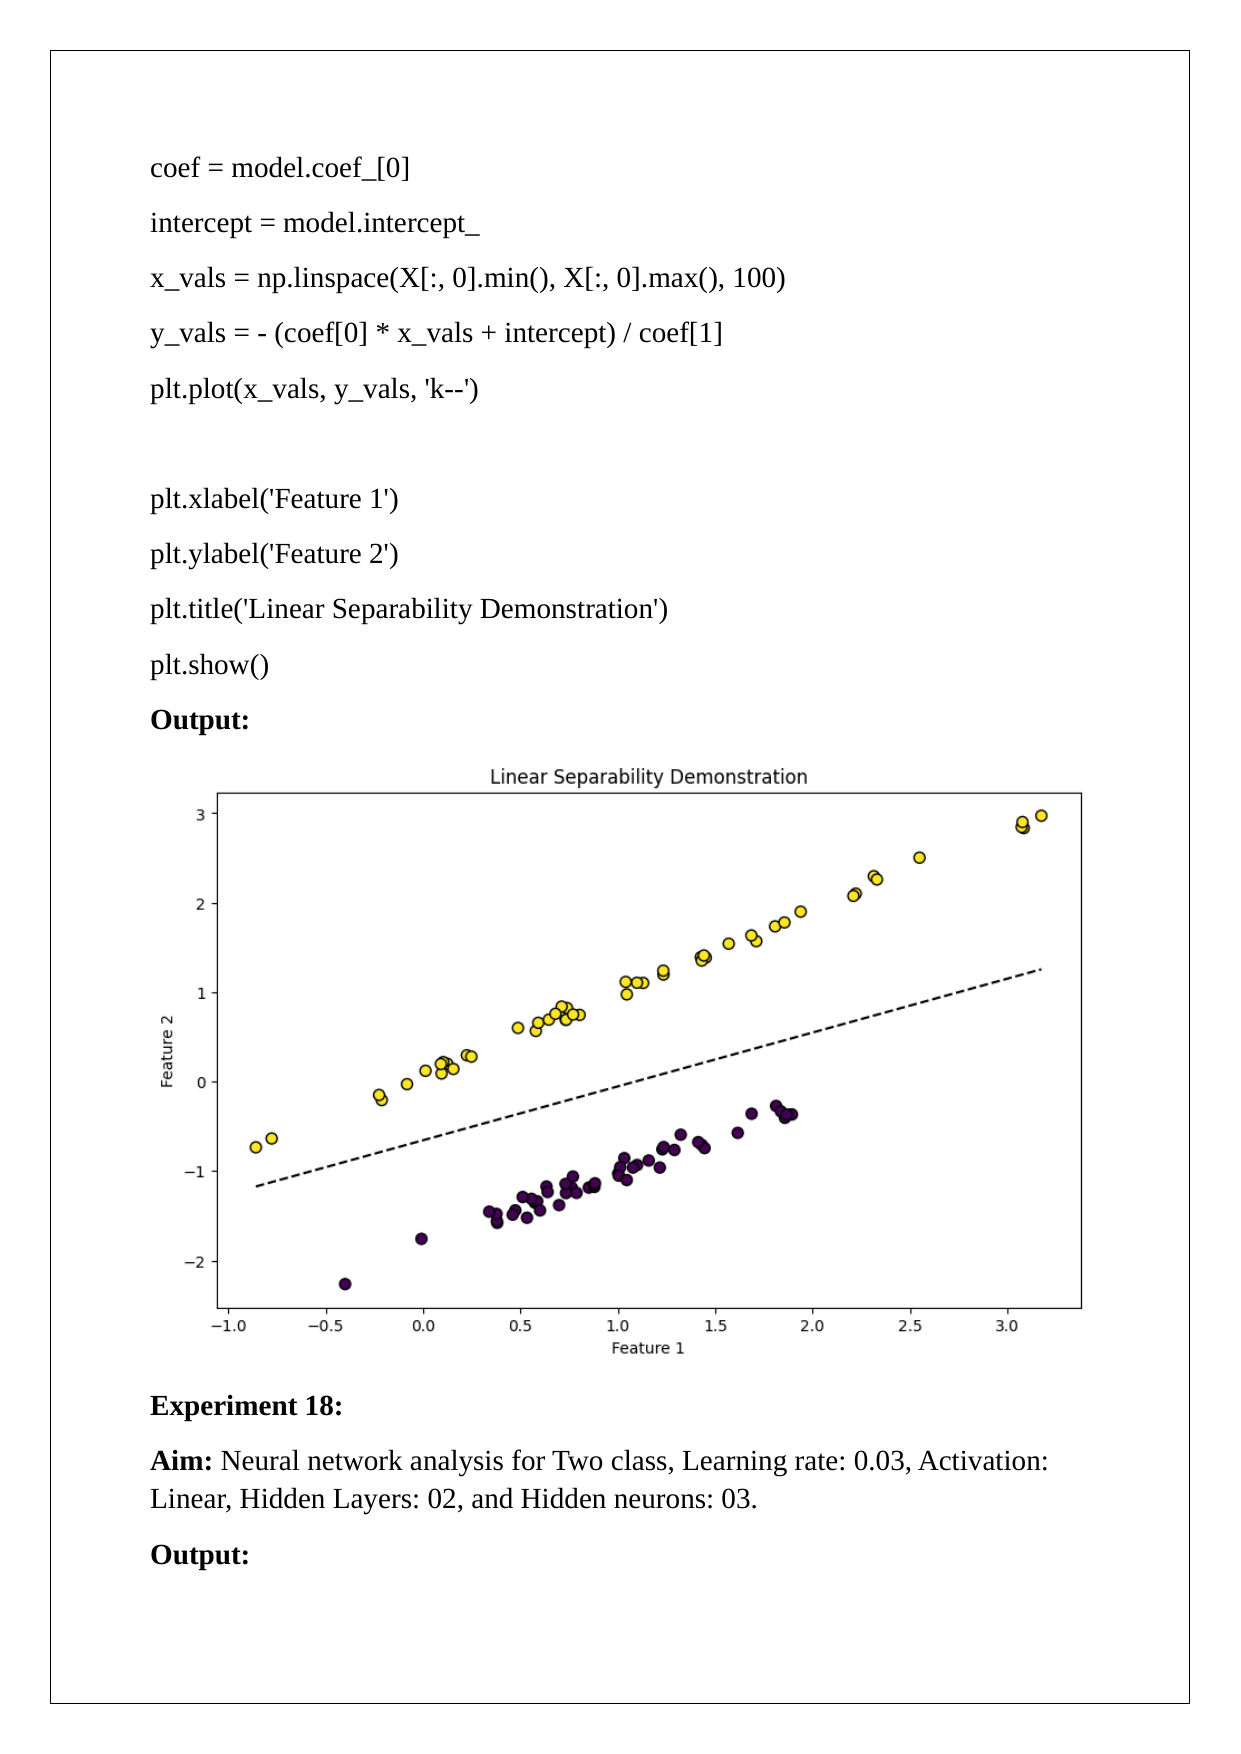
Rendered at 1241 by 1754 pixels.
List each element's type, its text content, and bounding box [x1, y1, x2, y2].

text x_vals = np.linspace(X[:, 0].min(), X[:, 0].max(), 100) [150, 260, 1090, 294]
text coef = model.coef_[0] [150, 150, 1090, 183]
text plt.ylabel('Feature 2') [150, 536, 1090, 570]
text Aim: Neural network analysis for Two class, Learning rate: 0.03, Activation: Linear, Hidden Layers: 02, and Hidden neurons: 03. [150, 1443, 1090, 1515]
text Output: [150, 702, 1090, 736]
text plt.title('Linear Separability Demonstration') [150, 592, 1090, 625]
text Experiment 18: [150, 1388, 1090, 1421]
text plt.plot(x_vals, y_vals, 'k--') [150, 371, 1090, 404]
text y_vals = - (coef[0] * x_vals + intercept) / coef[1] [150, 316, 1090, 349]
text plt.xlabel('Feature 1') [150, 481, 1090, 515]
text intercept = model.intercept_ [150, 205, 1090, 239]
picture [150, 757, 1091, 1367]
text Output: [150, 1537, 1090, 1570]
text plt.show() [150, 647, 1090, 680]
